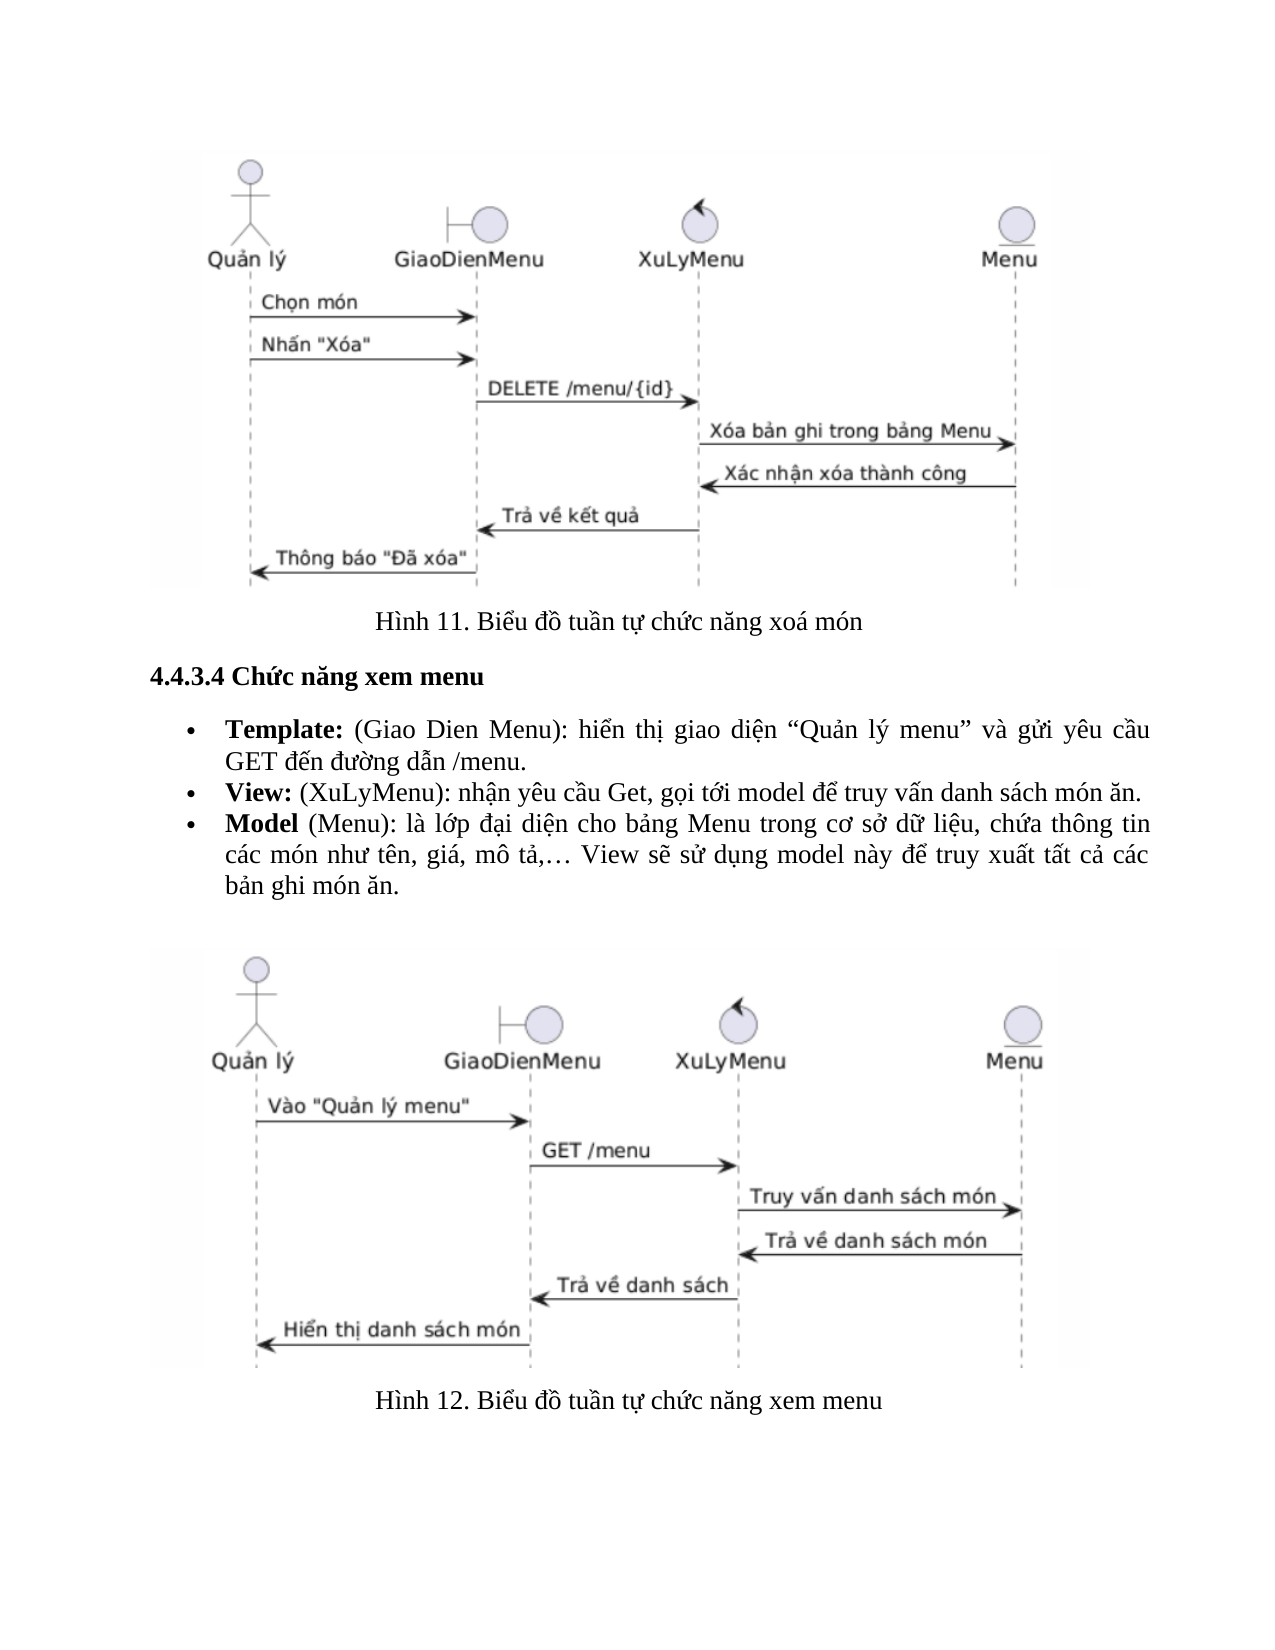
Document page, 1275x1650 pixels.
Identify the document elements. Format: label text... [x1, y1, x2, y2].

picture [150, 150, 1091, 589]
list Model (Menu): là lớp đại diện cho bảng Menu trong cơ sở dữ liệu, chứa thông tin các món như tên, giá, mô tả,… View sẽ sử dụng model này để truy xuất tất cả các bản ghi món ăn. [187, 807, 1152, 900]
subtitle 4.4.3.4 Chức năng xem menu [150, 661, 1152, 692]
list View: (XuLyMenu): nhận yêu cầu Get, gọi tới model để truy vấn danh sách món ăn. [187, 776, 1152, 807]
text Hình 11. Biểu đồ tuần tự chức năng xoá món [300, 606, 1152, 637]
picture [150, 948, 1091, 1368]
text Hình 12. Biểu đồ tuần tự chức năng xem menu [300, 1384, 1152, 1415]
list Template: (Giao Dien Menu): hiển thị giao diện “Quản lý menu” và gửi yêu cầu GET đến đường dẫn /menu. [187, 713, 1152, 776]
